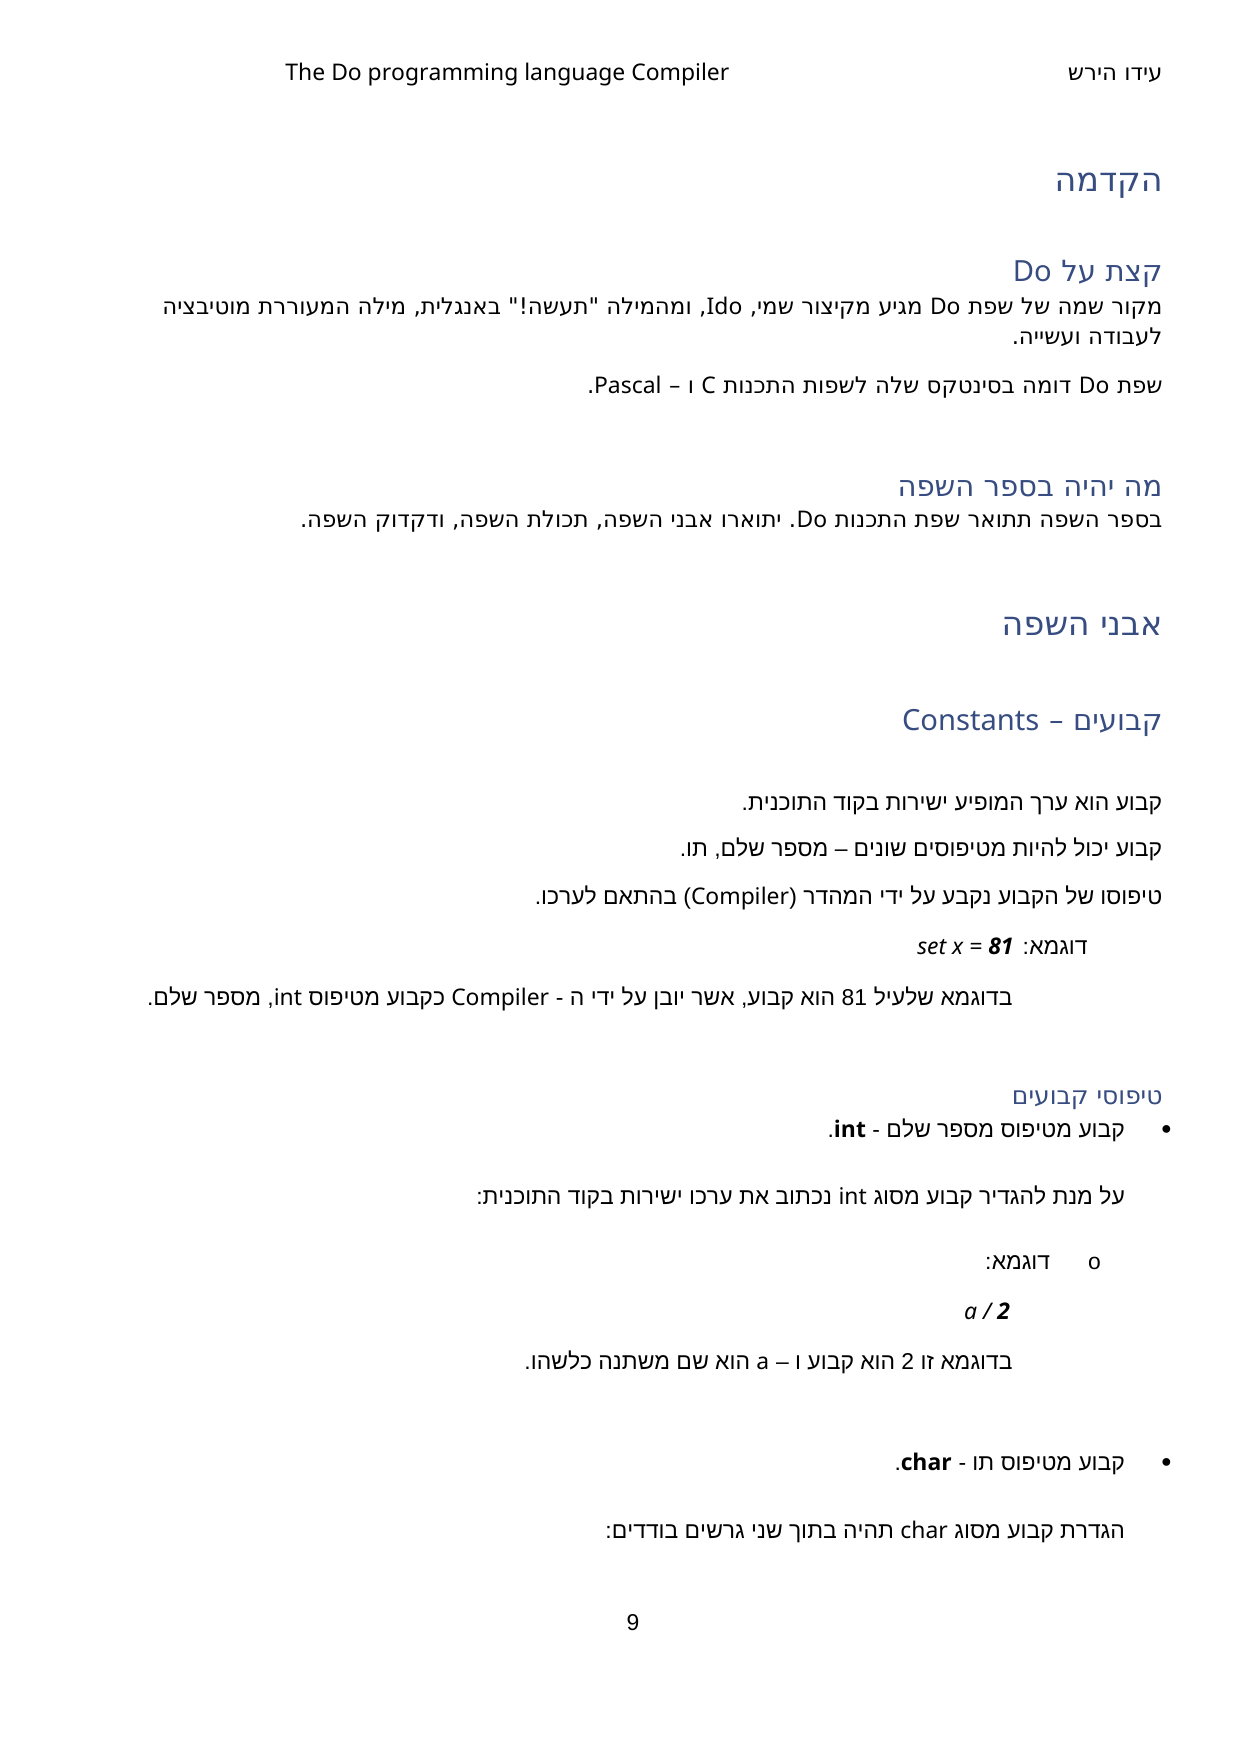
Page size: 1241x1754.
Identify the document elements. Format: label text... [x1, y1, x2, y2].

list הגדרת קבוע מסוג char תהיה בתוך שני גרשים בודדים: [103, 1514, 1125, 1545]
text מקור שמה של שפת Do מגיע מקיצור שמי, Ido, ומהמילה "תעשה!" באנגלית, מילה המעוררת מוטיבציה לעבודה ועשייה. [103, 290, 1162, 350]
subtitle קבועים – Constants [103, 699, 1162, 739]
text בדוגמא זו 2 הוא קבוע ו – a הוא שם משתנה כלשהו. [103, 1345, 1012, 1377]
text קבוע יכול להיות מטיפוסים שונים – מספר שלם, תו. [103, 834, 1162, 861]
text דוגמא: set x = 81 [103, 930, 1162, 961]
text שפת Do דומה בסינטקס שלה לשפות התכנות C ו – Pascal. [103, 369, 1162, 400]
subtitle קצת על Do [103, 250, 1162, 290]
list קבוע מטיפוס תו - char. [103, 1446, 1162, 1477]
list דוגמא: [103, 1248, 1087, 1276]
text קבוע הוא ערך המופיע ישירות בקוד התוכנית. [103, 789, 1162, 816]
text בדוגמא שלעיל 81 הוא קבוע, אשר יובן על ידי ה - Compiler כקבוע מטיפוס int, מספר שלם. [103, 980, 1162, 1012]
subtitle אבני השפה [103, 604, 1162, 643]
text a / 2 [103, 1295, 1012, 1326]
subtitle מה יהיה בספר השפה [103, 469, 1162, 503]
subtitle הקדמה [103, 161, 1162, 200]
list קבוע מטיפוס מספר שלם - int. [103, 1113, 1162, 1144]
text בספר השפה תתואר שפת התכנות Do. יתוארו אבני השפה, תכולת השפה, ודקדוק השפה. [103, 503, 1162, 535]
list על מנת להגדיר קבוע מסוג int נכתוב את ערכו ישירות בקוד התוכנית: [103, 1180, 1125, 1211]
subtitle טיפוסי קבועים [103, 1081, 1162, 1110]
text טיפוסו של הקבוע נקבע על ידי המהדר (Compiler) בהתאם לערכו. [103, 879, 1162, 911]
